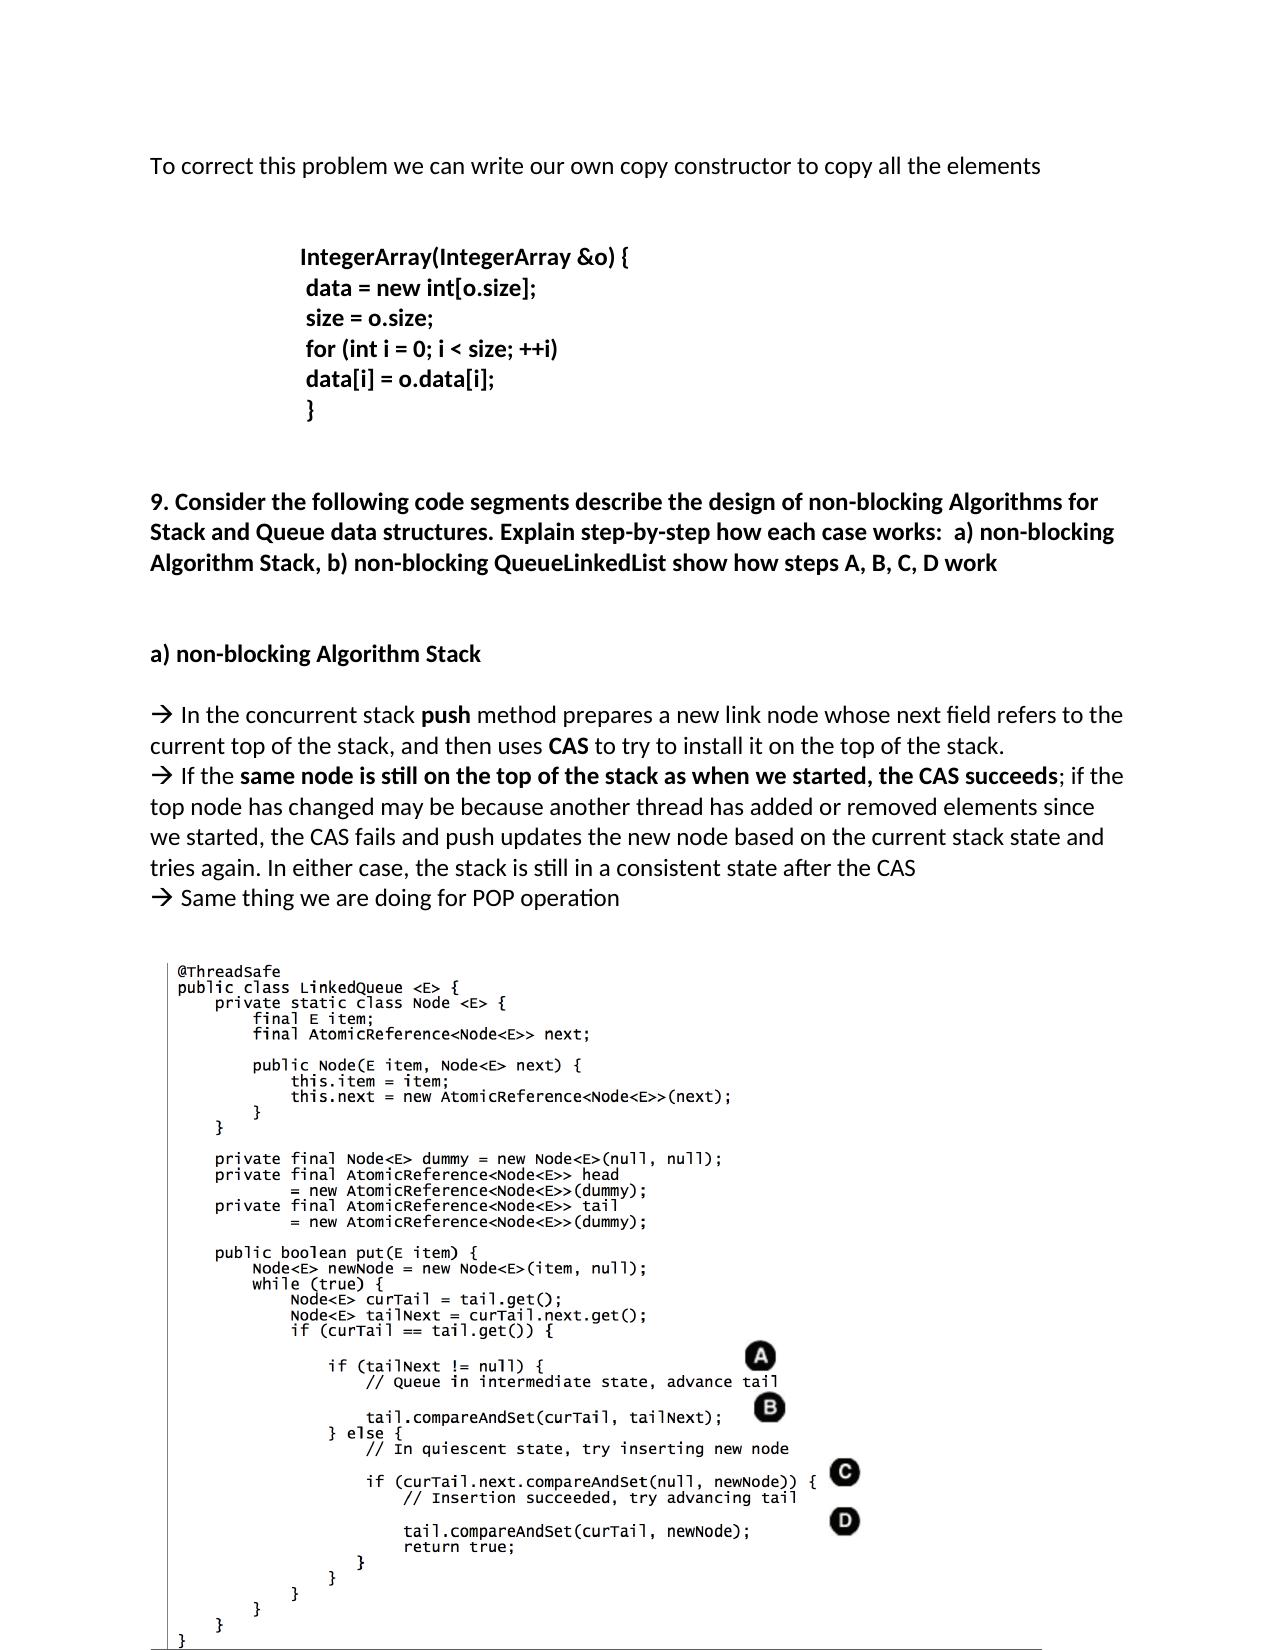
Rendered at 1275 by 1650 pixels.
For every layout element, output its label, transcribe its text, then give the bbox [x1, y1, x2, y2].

text To correct this problem we can write our own copy constructor to copy all the elements [150, 150, 1125, 181]
text 9. Consider the following code segments describe the design of non-blocking Algorithms for Stack and Queue data structures. Explain step-by-step how each case works: a) non-blocking Algorithm Stack, b) non-blocking QueueLinkedList show how steps A, B, C, D work [150, 486, 1125, 577]
text } [300, 394, 1125, 425]
text Same thing we are doing for POP operation [150, 882, 1125, 913]
text for (int i = 0; i < size; ++i) [300, 333, 1125, 364]
text size = o.size; [300, 303, 1125, 333]
picture [150, 963, 1042, 1650]
text a) non-blocking Algorithm Stack [150, 638, 1125, 669]
text In the concurrent stack push method prepares a new link node whose next field refers to the current top of the stack, and then uses CAS to try to install it on the top of the stack. [150, 699, 1125, 760]
text data = new int[o.size]; [300, 272, 1125, 303]
text If the same node is still on the top of the stack as when we started, the CAS succeeds; if the top node has changed may be because another thread has added or removed elements since we started, the CAS fails and push updates the new node based on the current stack state and tries again. In either case, the stack is still in a consistent state after the CAS [150, 760, 1125, 882]
text data[i] = o.data[i]; [300, 364, 1125, 394]
text IntegerArray(IntegerArray &o) { [300, 242, 1125, 272]
